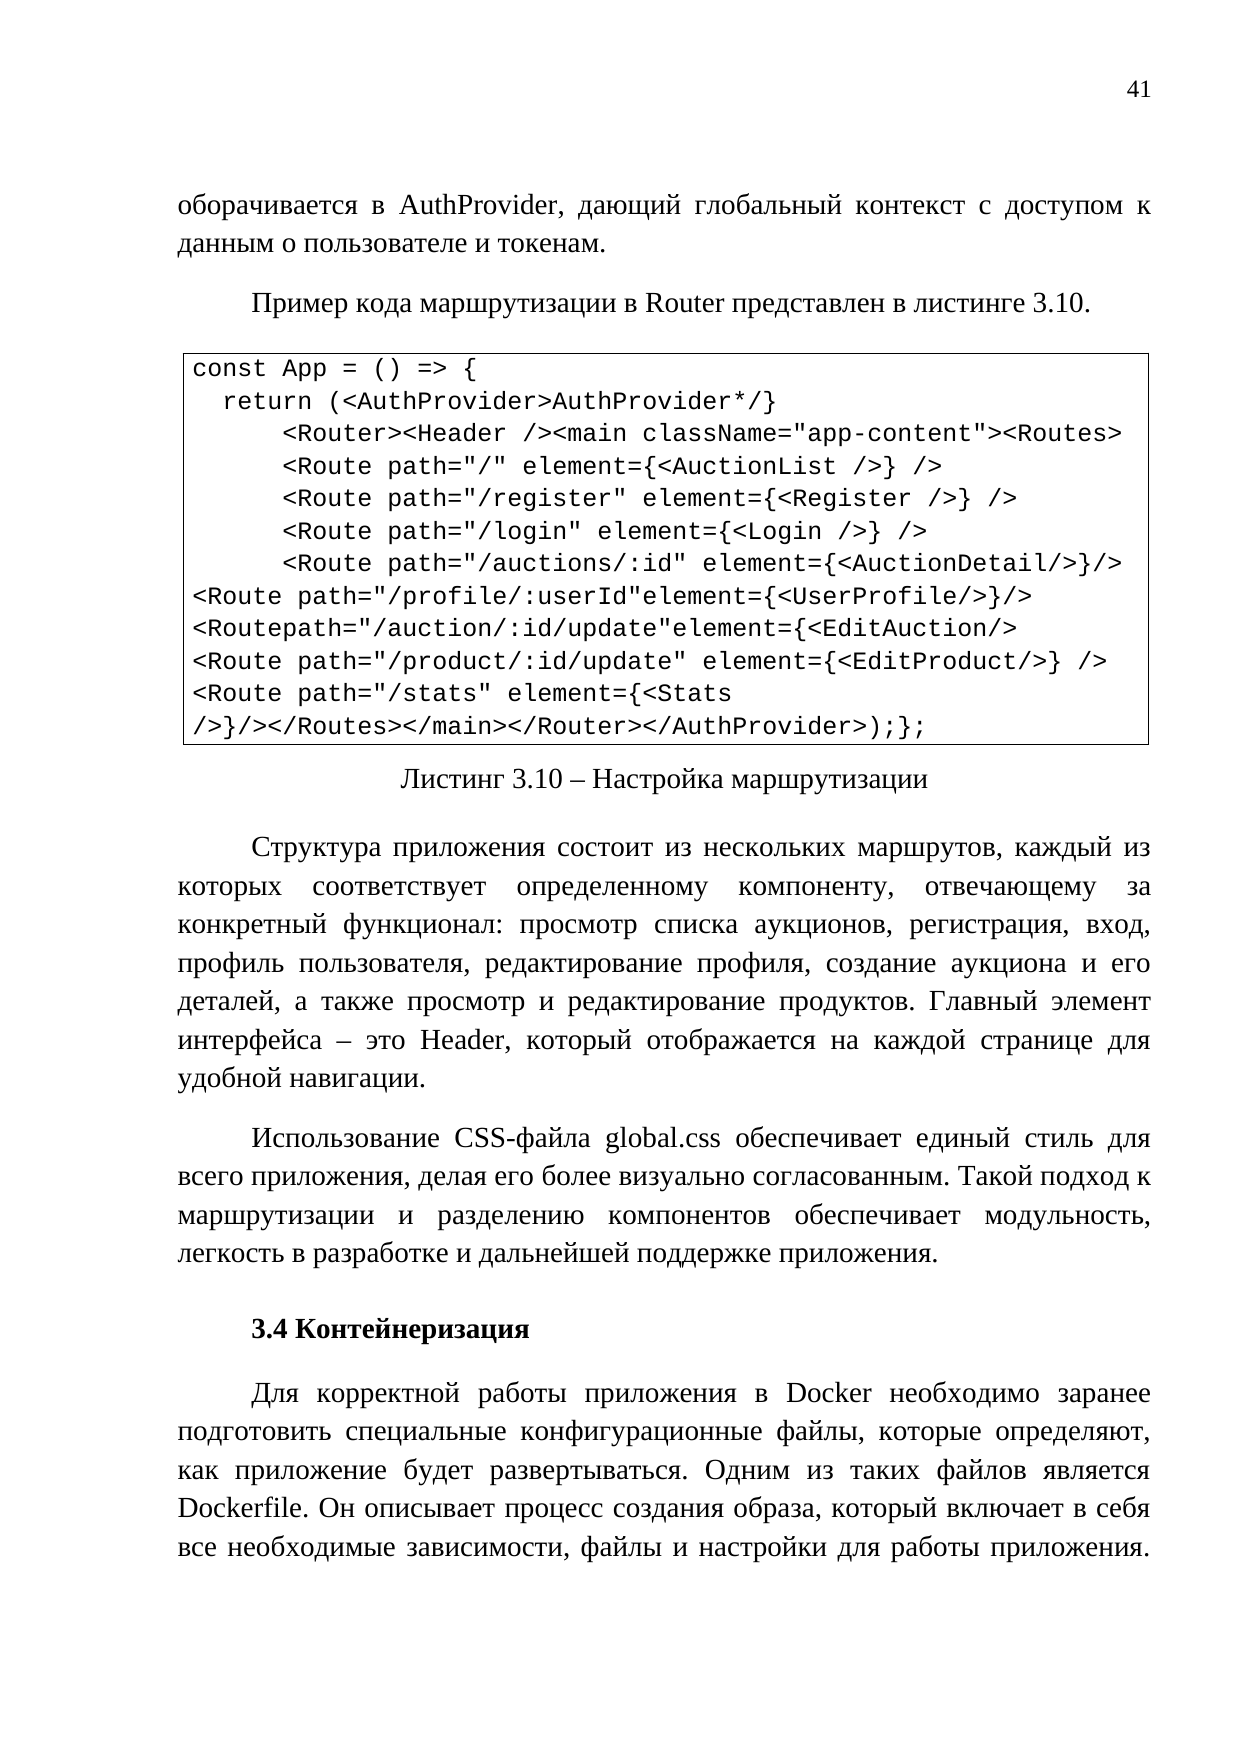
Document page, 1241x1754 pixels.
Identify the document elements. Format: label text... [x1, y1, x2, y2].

text Структура приложения состоит из нескольких маршрутов, каждый из которых соответствует определенному компоненту, отвечающему за конкретный функционал: просмотр списка аукционов, регистрация, вход, профиль пользователя, редактирование профиля, создание аукциона и его деталей, а также просмотр и редактирование продуктов. Главный элемент интерфейса – это Header, который отображается на каждой странице для удобной навигации. [177, 829, 1152, 1094]
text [177, 187, 1152, 259]
text <Route path="/profile/:userId"element={<UserProfile/>}/> [184, 580, 1148, 612]
text <Router><Header /><main className="app-content"><Routes> [184, 418, 1148, 449]
text <Route path="/auctions/:id" element={<AuctionDetail/>}/> [184, 548, 1148, 579]
text <Route path="/product/:id/update" element={<EditProduct/>} /> [184, 645, 1148, 677]
text 3.4 Контейнеризация [177, 1311, 1152, 1345]
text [177, 1375, 1152, 1563]
text <Route path="/register" element={<Register />} /> [184, 483, 1148, 514]
text Листинг 3.10 – Настройка маршрутизации [177, 761, 1152, 795]
text Использование CSS-файла global.css обеспечивает единый стиль для всего приложения, делая его более визуально согласованным. Такой подход к маршрутизации и разделению компонентов обеспечивает модульность, легкость в разработке и дальнейшей поддержке приложения. [177, 1120, 1152, 1269]
text return (<AuthProvider>AuthProvider*/} [184, 385, 1148, 417]
text <Route path="/stats" element={<Stats />}/></Routes></main></Router></AuthProvider>);}; [184, 678, 1148, 744]
text <Route path="/login" element={<Login />} /> [184, 515, 1148, 547]
text const App = () => { [184, 354, 1148, 384]
text <Route path="/" element={<AuctionList />} /> [184, 450, 1148, 482]
text Пример кода маршрутизации в Router представлен в листинге 3.10. [177, 285, 1152, 318]
text <Routepath="/auction/:id/update"element={<EditAuction/> [184, 613, 1148, 644]
